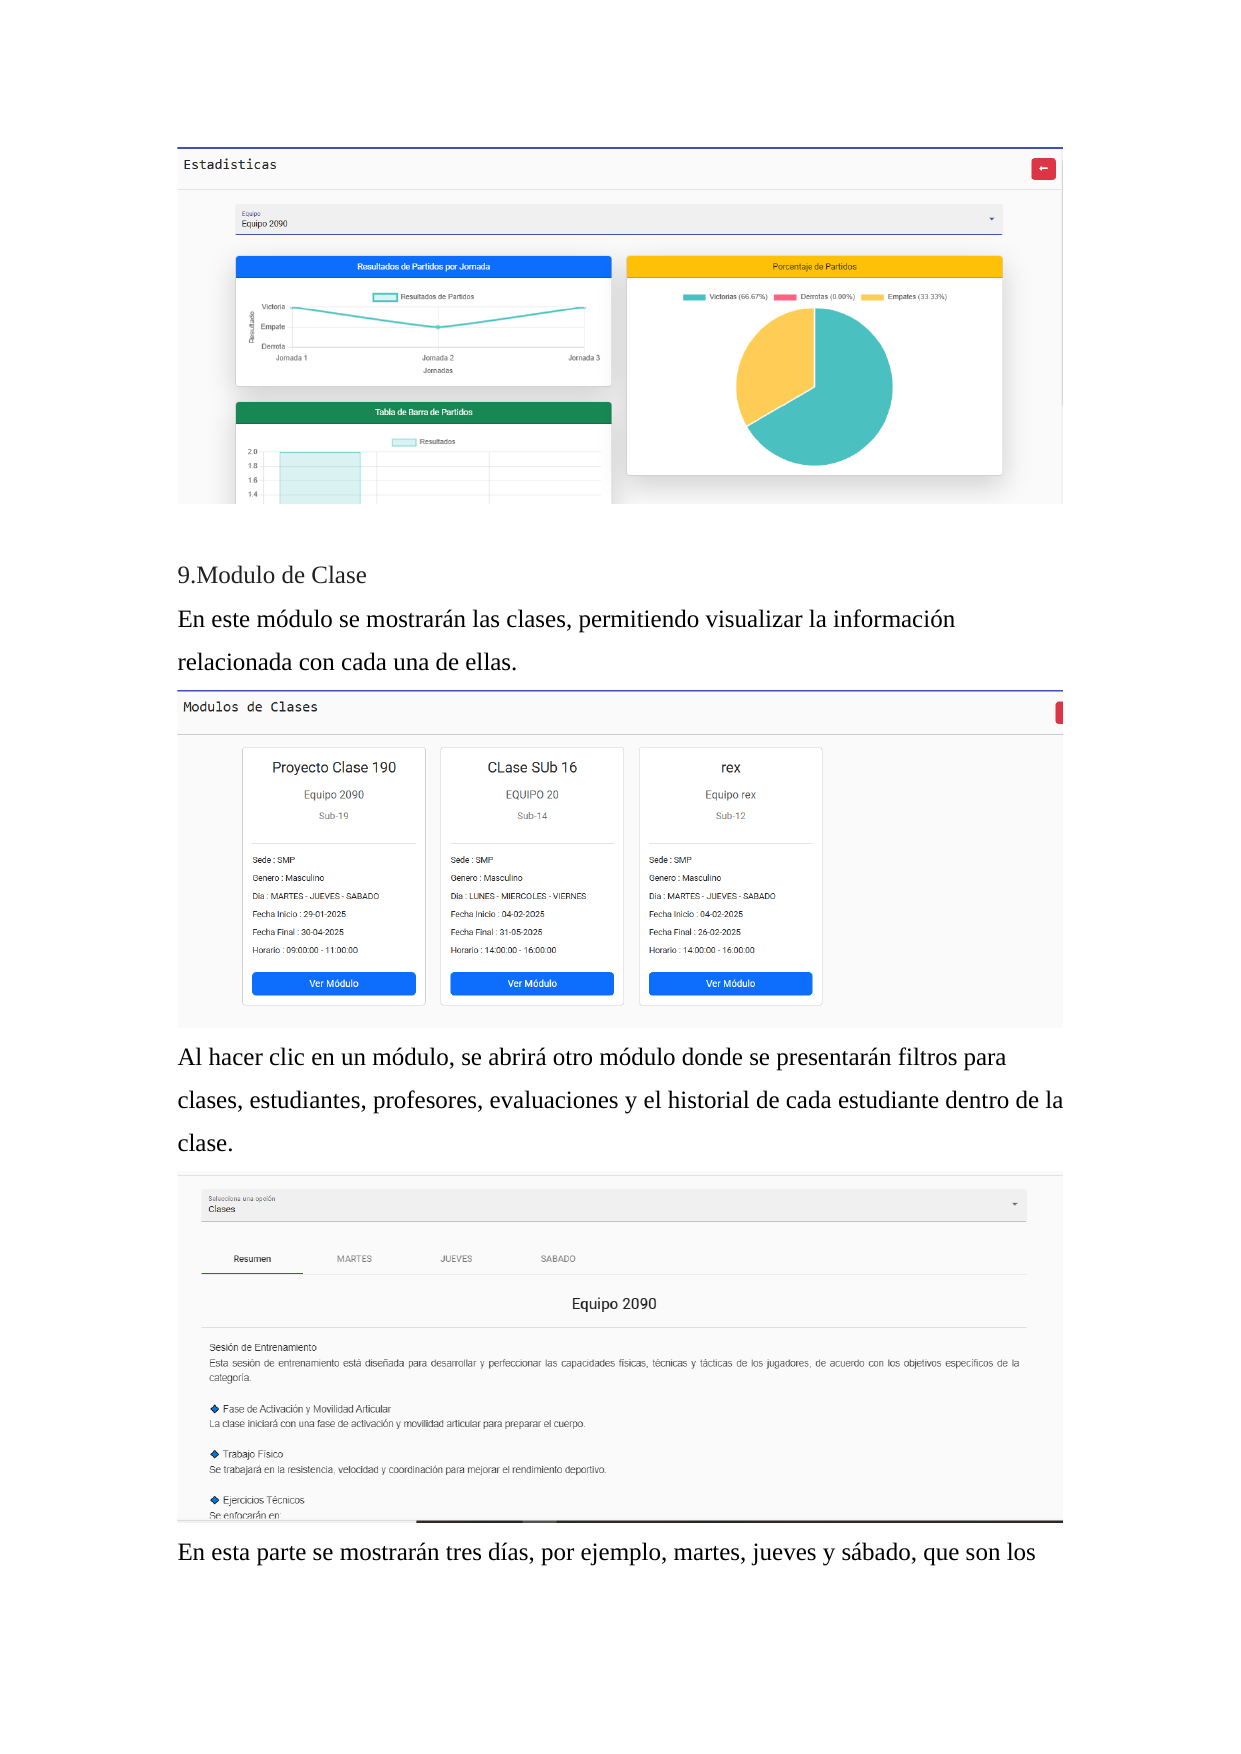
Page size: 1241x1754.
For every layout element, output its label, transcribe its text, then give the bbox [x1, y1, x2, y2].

text 9.Modulo de Clase [177, 561, 1065, 589]
picture [177, 147, 1063, 504]
text En este módulo se mostrarán las clases, permitiendo visualizar la información relacionada con cada una de ellas. [177, 604, 1065, 676]
picture [177, 690, 1063, 1028]
picture [177, 1171, 1063, 1523]
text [177, 1537, 1065, 1566]
